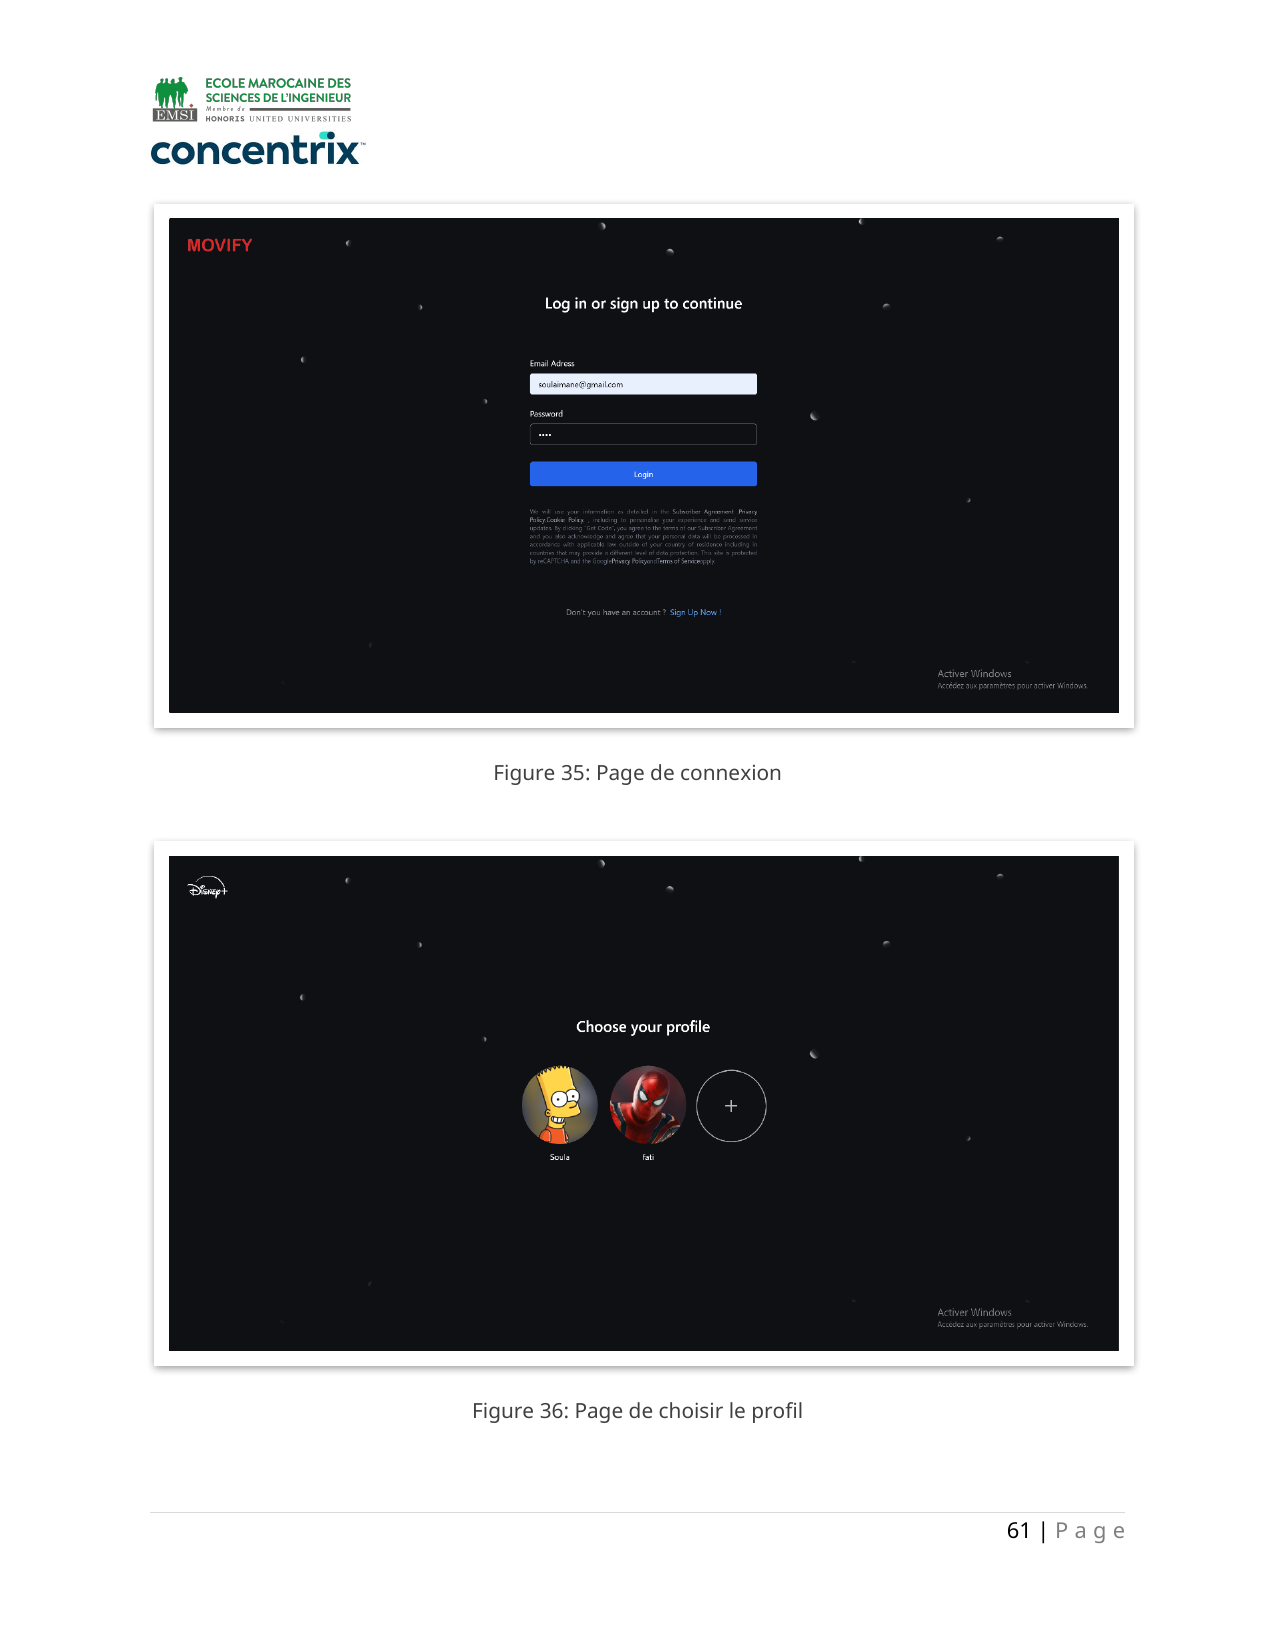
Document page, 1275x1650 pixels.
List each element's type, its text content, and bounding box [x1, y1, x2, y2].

picture [169, 218, 1119, 713]
picture [150, 75, 368, 170]
picture [169, 856, 1119, 1351]
text Figure 35: Page de connexion [150, 758, 1125, 786]
text Figure 36: Page de choisir le profil [150, 1396, 1125, 1424]
